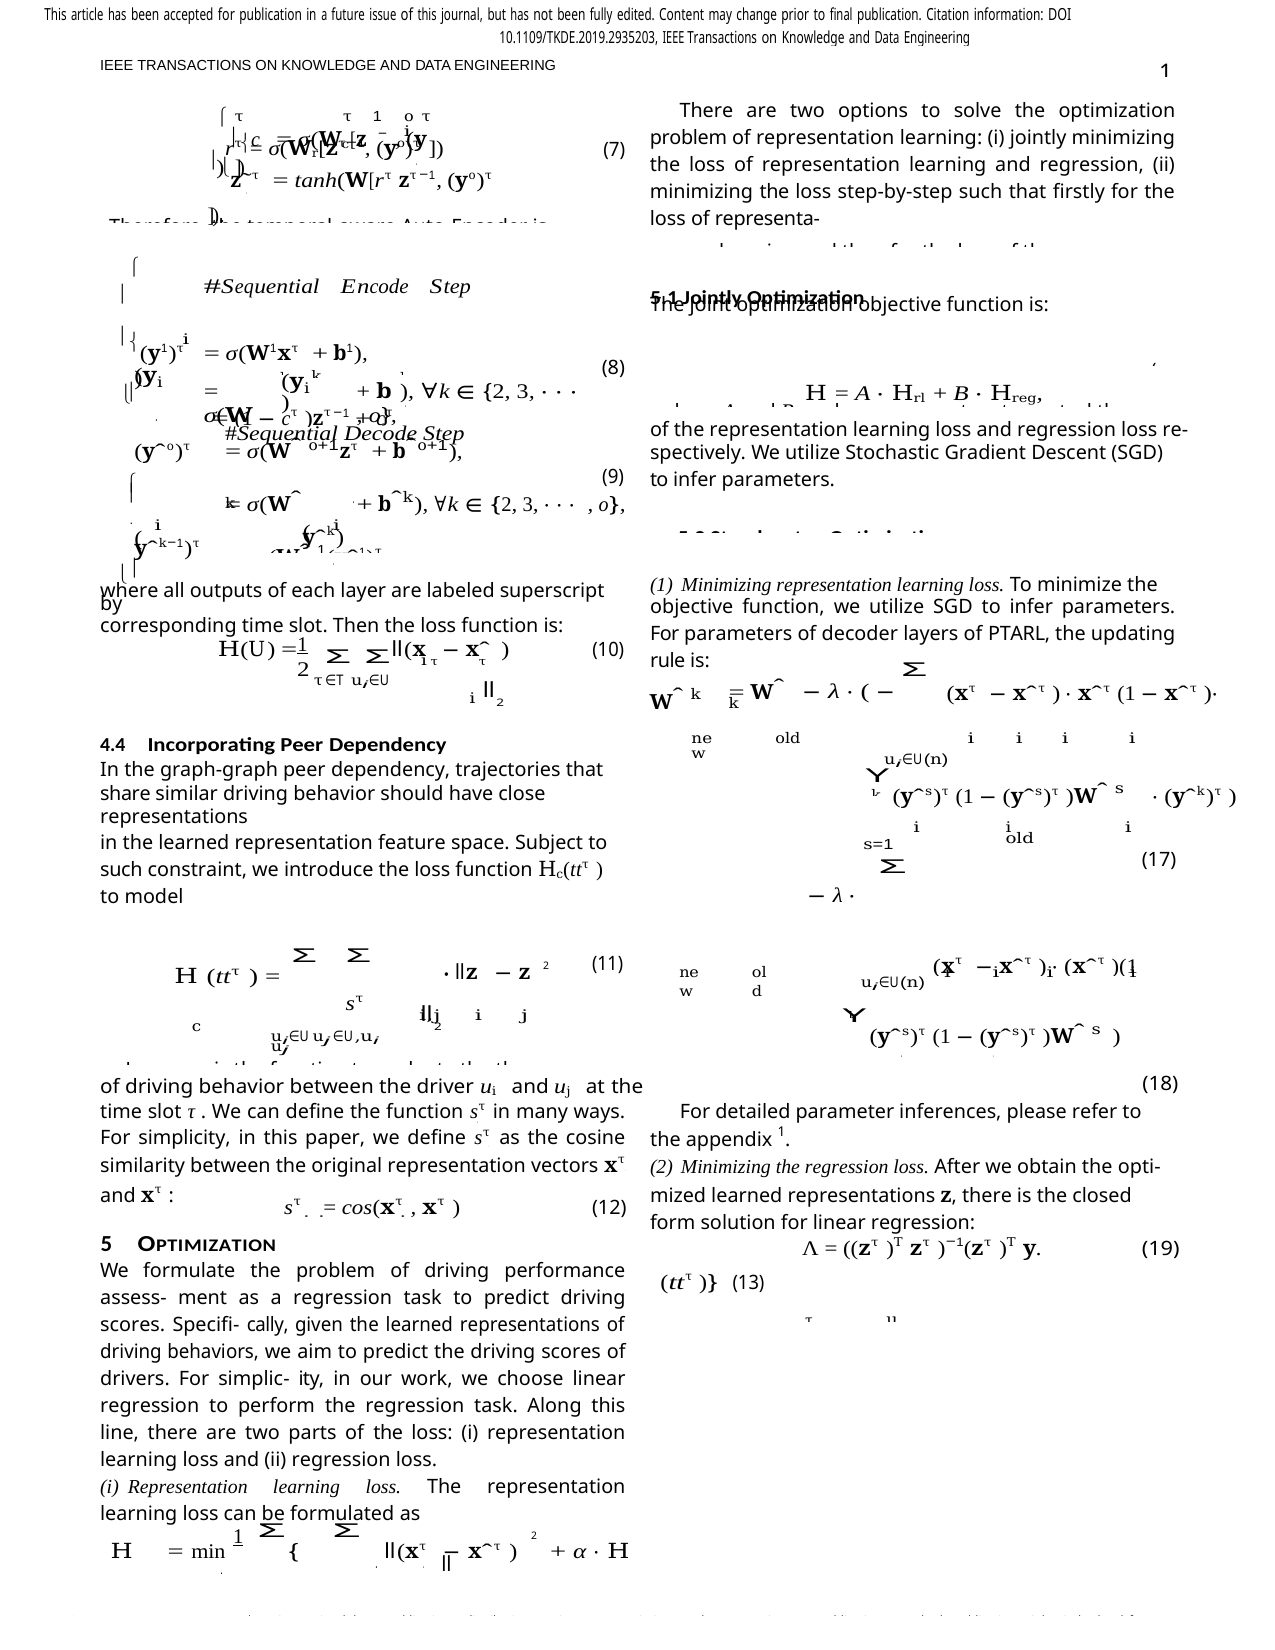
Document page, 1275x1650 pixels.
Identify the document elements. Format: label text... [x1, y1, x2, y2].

text − λ · ( − Σ [802, 677, 929, 703]
text new [679, 962, 709, 1001]
text (yˆo)τ = σ(Wˆ o+1zτ + bˆo+1), [134, 444, 494, 463]
text i old [1005, 829, 1092, 844]
subtitle #Sequential Decode Step [334, 427, 494, 444]
text spectively. We utilize Stochastic Gradient Descent (SGD) to infer parameters. [650, 438, 1176, 492]
text ui∈U uj ∈U,ui uj [271, 1035, 404, 1057]
subtitle #Sequential Decode Step [225, 427, 335, 444]
subtitle (xτ − xˆτ ) · xˆτ (1 − xˆτ )· [1056, 689, 1208, 703]
text in the learned representation feature space. Subject to such constraint, we introduce the loss function Hc(ttτ ) to model [100, 829, 626, 909]
text objective function, we utilize SGD to infer parameters. For parameters of decoder layers of PTARL, the updating rule is: [650, 592, 1175, 673]
list Minimizing the regression loss. After we obtain the opti- [650, 1153, 1275, 1180]
subtitle  #Sequential Encode Step [116, 267, 474, 300]
text and xτ : [100, 1180, 283, 1208]
text z˜τ = tanh(W[rτ zτ−1, (yo)τ ]). [207, 160, 495, 230]
subtitle 5.1 Jointly Optimization [650, 285, 1275, 309]
text Y(yˆs)τ (1 − (yˆs)τ )Wˆ s ) [842, 1016, 1275, 1051]
subtitle Incorporating Peer Dependency [100, 733, 629, 757]
text For detailed parameter inferences, please refer to the appendix 1. [650, 1098, 1175, 1152]
text time slot τ . We can define the function sτ in many ways. For simplicity, in this paper, we define sτ as the cosine similarity between the original representation vectors xτ [100, 1098, 625, 1178]
text s=1 [863, 835, 923, 852]
text 1 [87, 637, 517, 656]
text old [775, 733, 801, 747]
text τ∈T ui∈U [313, 677, 427, 691]
text Wˆ k [509, 684, 700, 703]
text c [192, 1016, 404, 1035]
text rτ = σ(Wr[zτ−1, (yo)τ ]) [225, 139, 495, 160]
text i,j i j ǁ2 [419, 1016, 553, 1032]
text τ τ 1 o τ [234, 110, 495, 125]
text H (ttτ ) = Σ Σ sτ [174, 962, 427, 1016]
text i i i i [944, 962, 1275, 981]
text (17) [1142, 846, 1275, 873]
text corresponding time slot. Then the loss function is: [100, 613, 629, 637]
text i [333, 506, 349, 536]
text new [691, 733, 725, 761]
text of driving behavior between the driver ui and uj at the (18) [100, 1078, 1275, 1097]
text ui∈U(n) [884, 749, 1275, 771]
text In the graph-graph peer dependency, trajectories that share similar driving behavior should have close representations [100, 757, 626, 829]
text i i i i [967, 733, 1275, 747]
subtitle (yˆk−1)τ [137, 536, 202, 558]
text H = min 1 Σ{ Σ ǁ(xτ − xˆτ ) 2 + α · H (ttτ )} (13) [110, 1526, 629, 1567]
text H = min 1 Σ{ Σ ǁ(xτ − xˆτ ) 2 + α · H (ttτ )} (13) [660, 1256, 1275, 1297]
subtitle (yˆk)τ [303, 536, 349, 550]
text old [752, 962, 774, 1001]
text mized learned representations z, there is the closed form solution for linear regression: [650, 1180, 1175, 1235]
text  [116, 558, 202, 587]
text There are two options to solve the optimization problem of representation learning: (i) jointly minimizing the loss of representation learning and regression, (ii) minimizing the loss step-by-step such that firstly for the loss of representa- [649, 96, 1175, 231]
text sτ = cos(xτ , xτ ) (12) [285, 1192, 629, 1220]
text + b ), ∀k ∈ {2, 3, · · · , o}, [356, 379, 587, 427]
text i [404, 125, 495, 139]
text  [87, 386, 163, 407]
text We formulate the problem of driving performance assess- ment as a regression task to predict driving scores. Specifi- cally, given the learned representations of driving behaviors, we aim to predict the driving scores of drivers. For simplic- ity, in our work, we choose linear regression to perform the regression task. Along this line, there are two parts of the loss: (i) representation learning loss and (ii) regression loss. [100, 1256, 625, 1472]
text Σ [878, 855, 923, 877]
text (9) [602, 463, 625, 489]
list Representation learning loss. The representation learning loss can be formulated as [100, 1472, 625, 1526]
text i [113, 506, 202, 536]
text = Wˆ k [728, 685, 784, 722]
text H = A · Hrl + B · Hreg, [805, 379, 1275, 405]
text i ǁ2 [469, 677, 505, 711]
text (yi ) [281, 379, 342, 412]
text (8) [602, 356, 1275, 379]
text = σ(W [203, 379, 271, 427]
text (7) [499, 136, 625, 163]
list OPTIMIZATION [100, 1234, 283, 1256]
text where all outputs of each layer are labeled superscript by [100, 587, 629, 613]
text Y(yˆs)τ (1 − (yˆs)τ )Wˆ s · (yˆk)τ ) [864, 778, 1275, 810]
